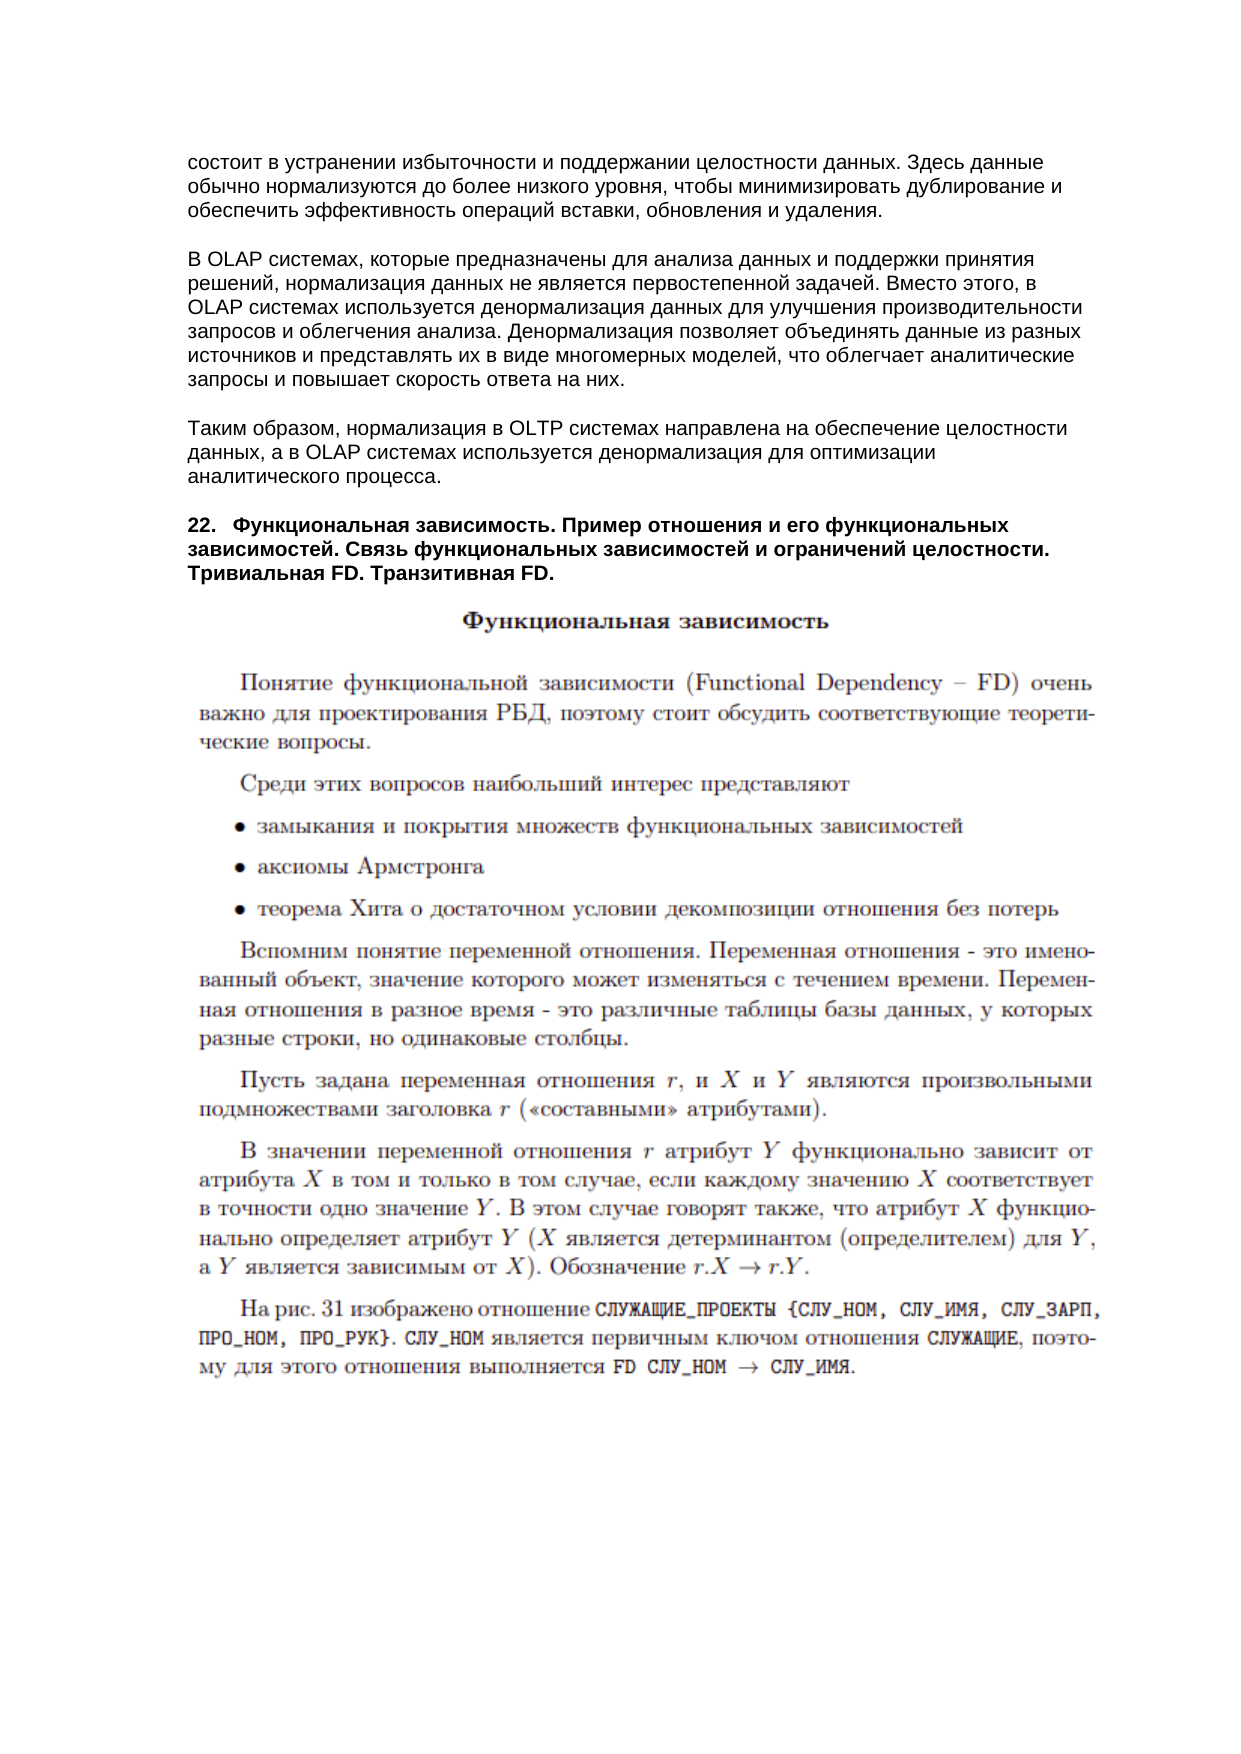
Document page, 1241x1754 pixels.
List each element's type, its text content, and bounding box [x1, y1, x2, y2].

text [187, 150, 1090, 222]
text Таким образом, нормализация в OLTP системах направлена на обеспечение целостности данных, а в OLAP системах используется денормализация для оптимизации аналитического процесса. [187, 416, 1090, 487]
text В OLAP системах, которые предназначены для анализа данных и поддержки принятия решений, нормализация данных не является первостепенной задачей. Вместо этого, в OLAP системах используется денормализация данных для улучшения производительности запросов и облегчения анализа. Денормализация позволяет объединять данные из разных источников и представлять их в виде многомерных моделей, что облегчает аналитические запросы и повышает скорость ответа на них. [187, 247, 1090, 391]
picture [187, 609, 1128, 1393]
title 22. Функциональная зависимость. Пример отношения и его функциональных зависимостей. Связь функциональных зависимостей и ограничений целостности. Тривиальная FD. Транзитивная FD. [187, 512, 1090, 584]
